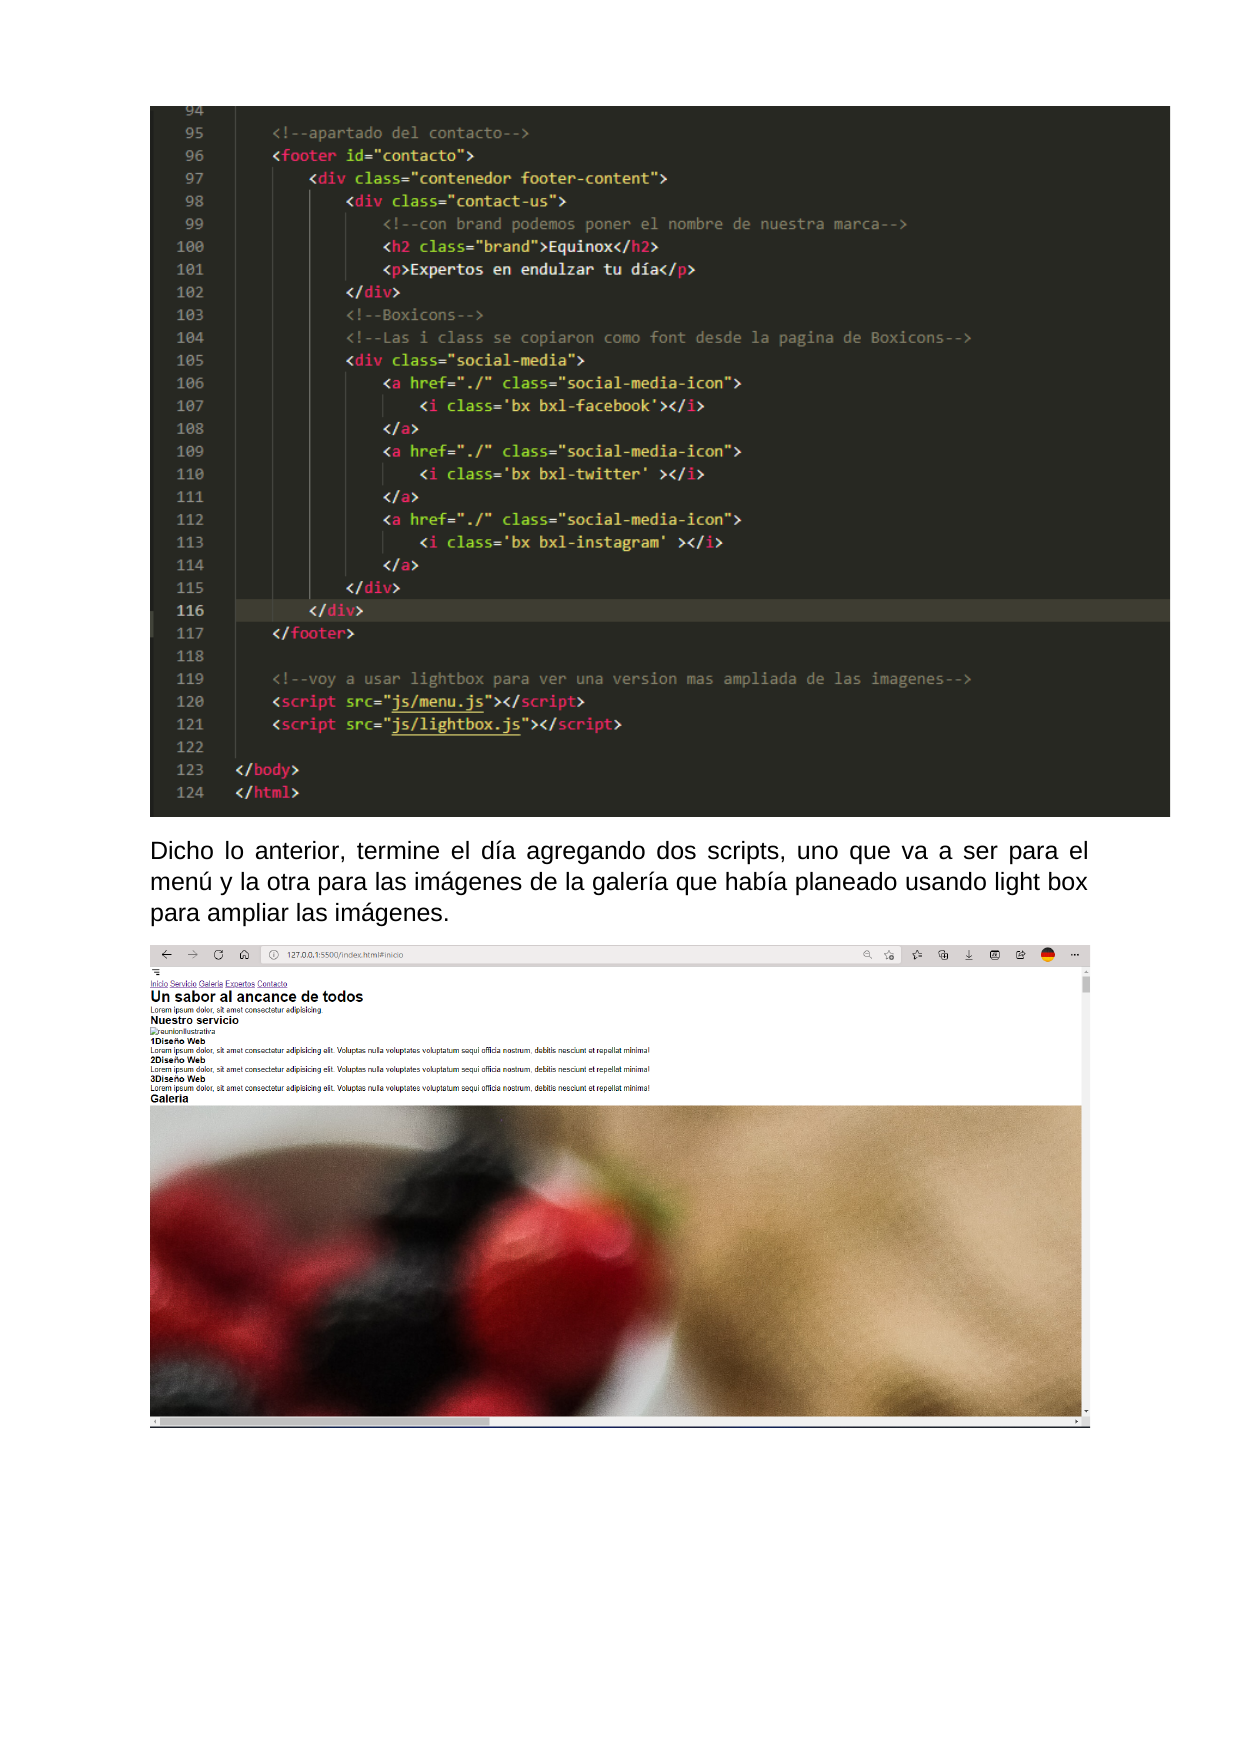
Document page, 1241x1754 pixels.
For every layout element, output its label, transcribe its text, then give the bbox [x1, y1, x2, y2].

picture [150, 945, 1091, 1428]
text Dicho lo anterior, termine el día agregando dos scripts, uno que va a ser para el menú y la otra para las imágenes de la galería que había planeado usando light box para ampliar las imágenes. [150, 836, 1090, 926]
picture [150, 106, 1171, 817]
